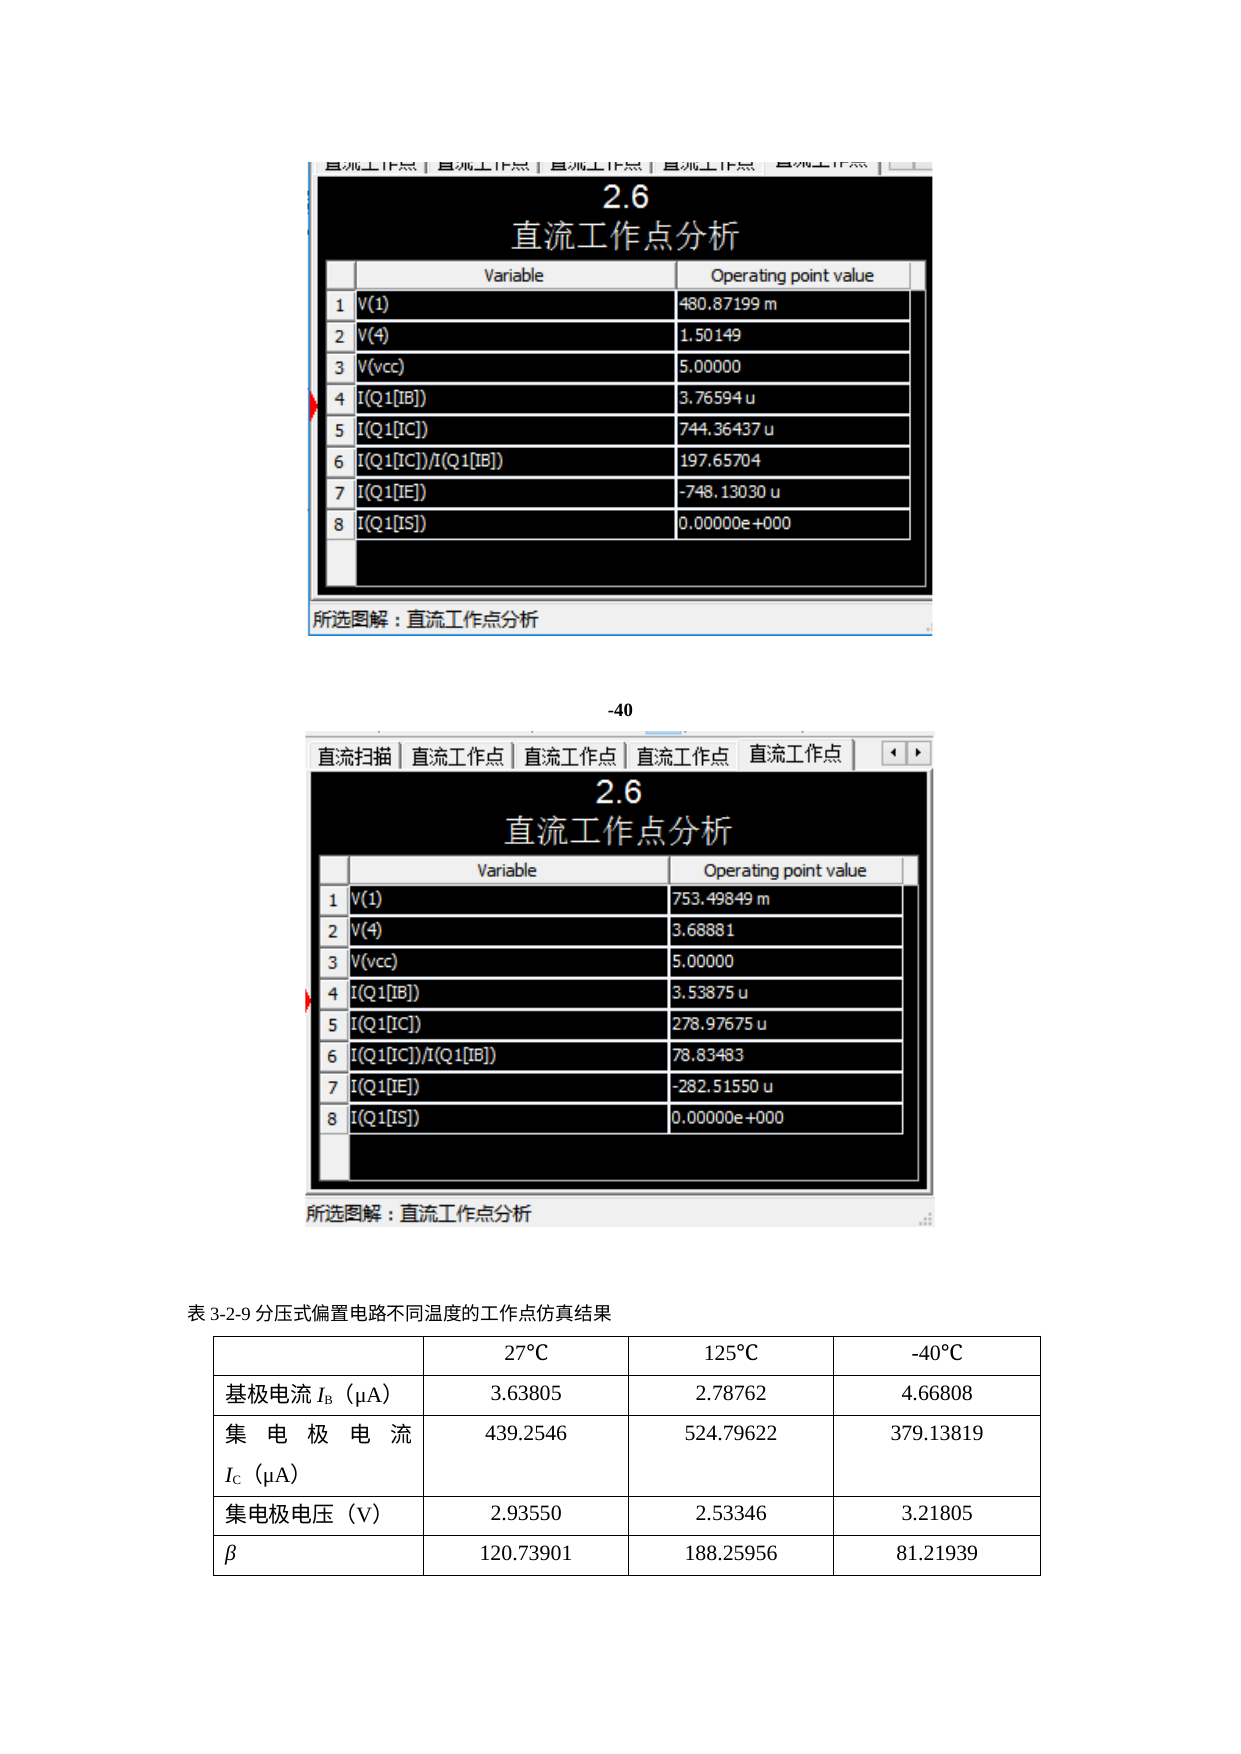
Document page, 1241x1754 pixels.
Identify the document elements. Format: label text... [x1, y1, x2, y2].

table_header [214, 1337, 423, 1375]
table_cell 4.66808 [834, 1376, 1040, 1415]
picture [307, 162, 933, 636]
table_header 125℃ [629, 1337, 833, 1375]
table_cell 81.21939 [834, 1536, 1040, 1575]
table_cell 3.21805 [834, 1497, 1040, 1535]
table_cell 集电极电压（V） [214, 1497, 423, 1535]
table_cell 188.25956 [629, 1536, 833, 1575]
picture [305, 731, 935, 1227]
table_header -40℃ [834, 1337, 1040, 1375]
table_cell 120.73901 [424, 1536, 628, 1575]
table_cell 379.13819 [834, 1416, 1040, 1496]
table_cell 2.93550 [424, 1497, 628, 1535]
table_cell β [214, 1536, 423, 1575]
text -40 [187, 694, 1053, 726]
table_cell 3.63805 [424, 1376, 628, 1415]
text 表3-2-9 分压式偏置电路不同温度的工作点仿真结果 [187, 1296, 1053, 1329]
table_header 27℃ [424, 1337, 628, 1375]
table_cell 集电极电流IC（μA） [214, 1416, 423, 1496]
table_cell 439.2546 [424, 1416, 628, 1496]
table_cell 524.79622 [629, 1416, 833, 1496]
table_cell 基极电流IB（μA） [214, 1376, 423, 1415]
table_cell 2.78762 [629, 1376, 833, 1415]
table_cell 2.53346 [629, 1497, 833, 1535]
